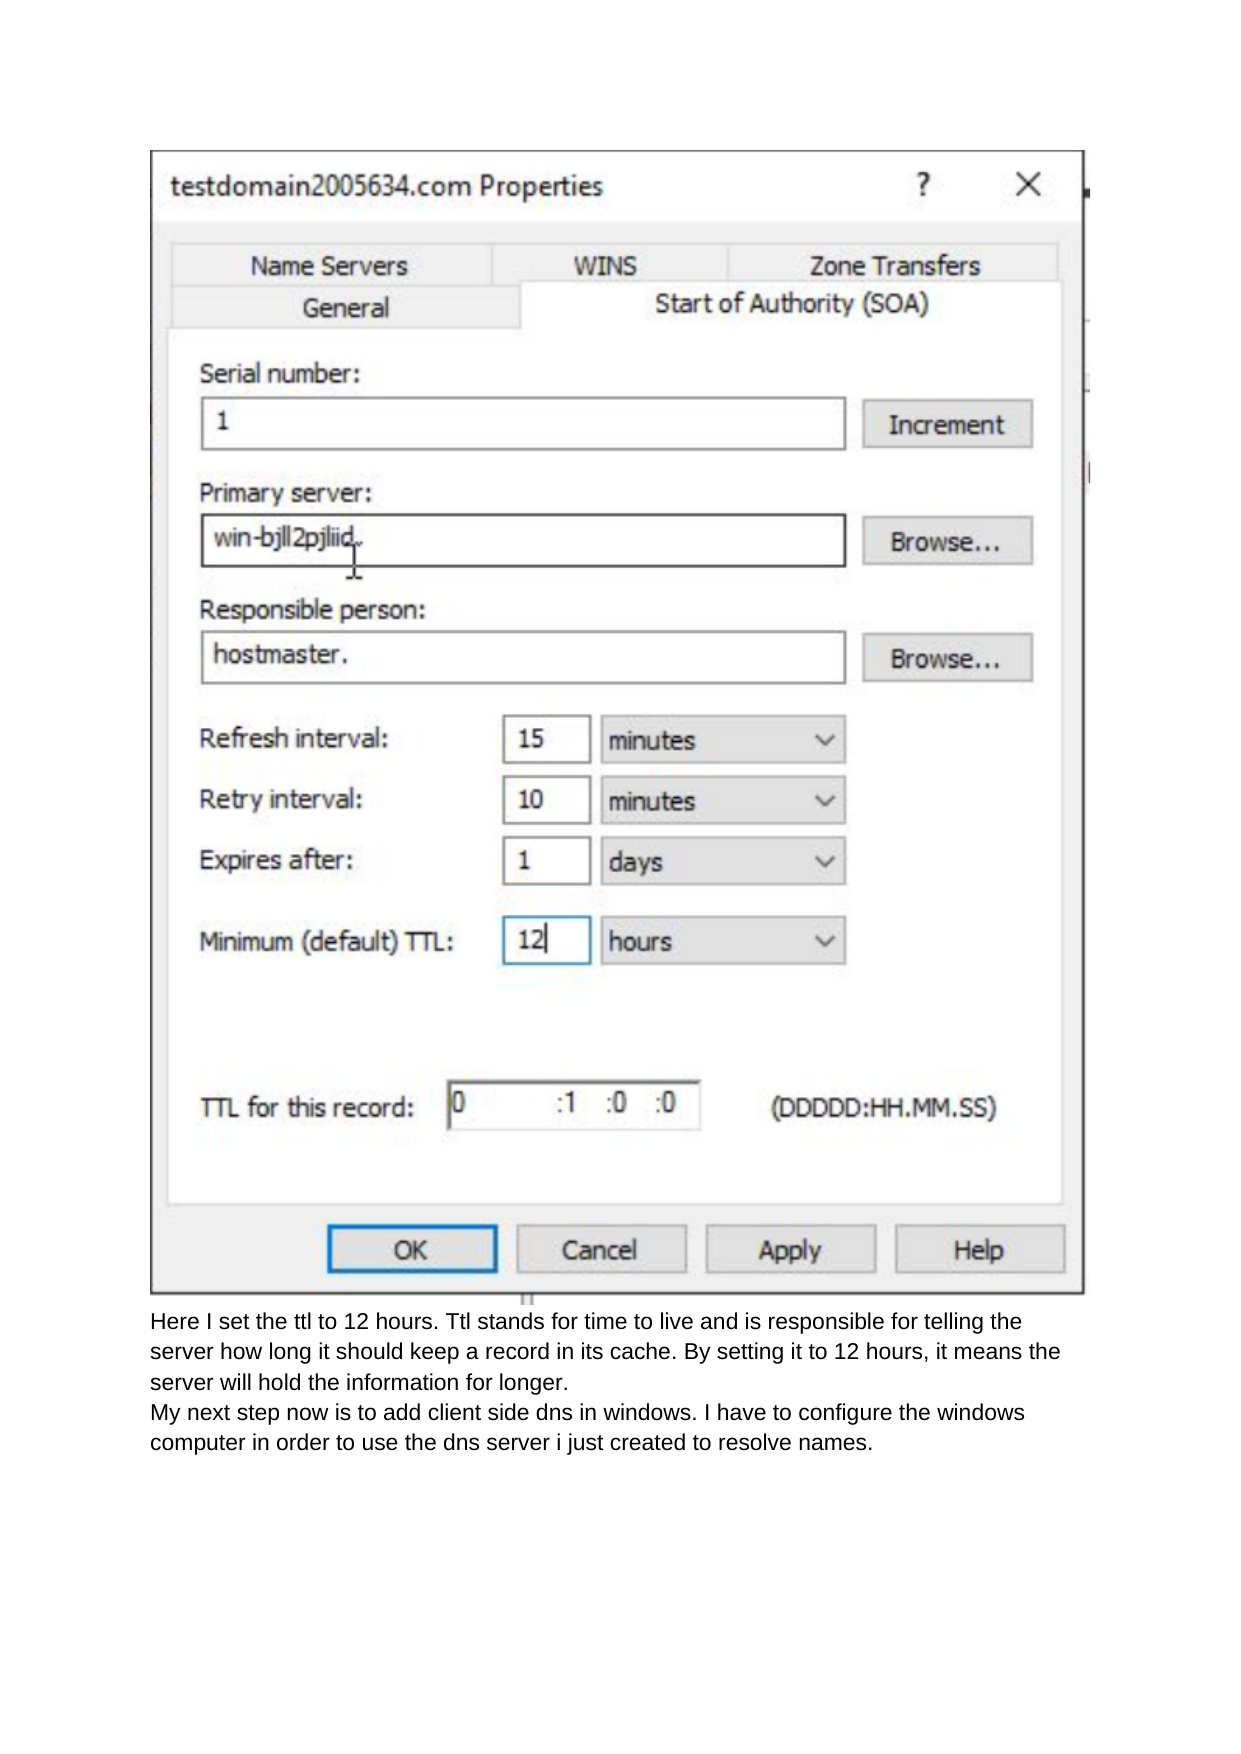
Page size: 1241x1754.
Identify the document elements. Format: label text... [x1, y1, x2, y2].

text My next step now is to add client side dns in windows. I have to configure the windows computer in order to use the dns server i just created to resolve names. [150, 1399, 1090, 1455]
text Here I set the ttl to 12 hours. Ttl stands for time to live and is responsible for telling the server how long it should keep a record in its cache. By setting it to 12 hours, it means the server will hold the information for longer. [150, 1308, 1090, 1395]
picture [150, 150, 1091, 1305]
